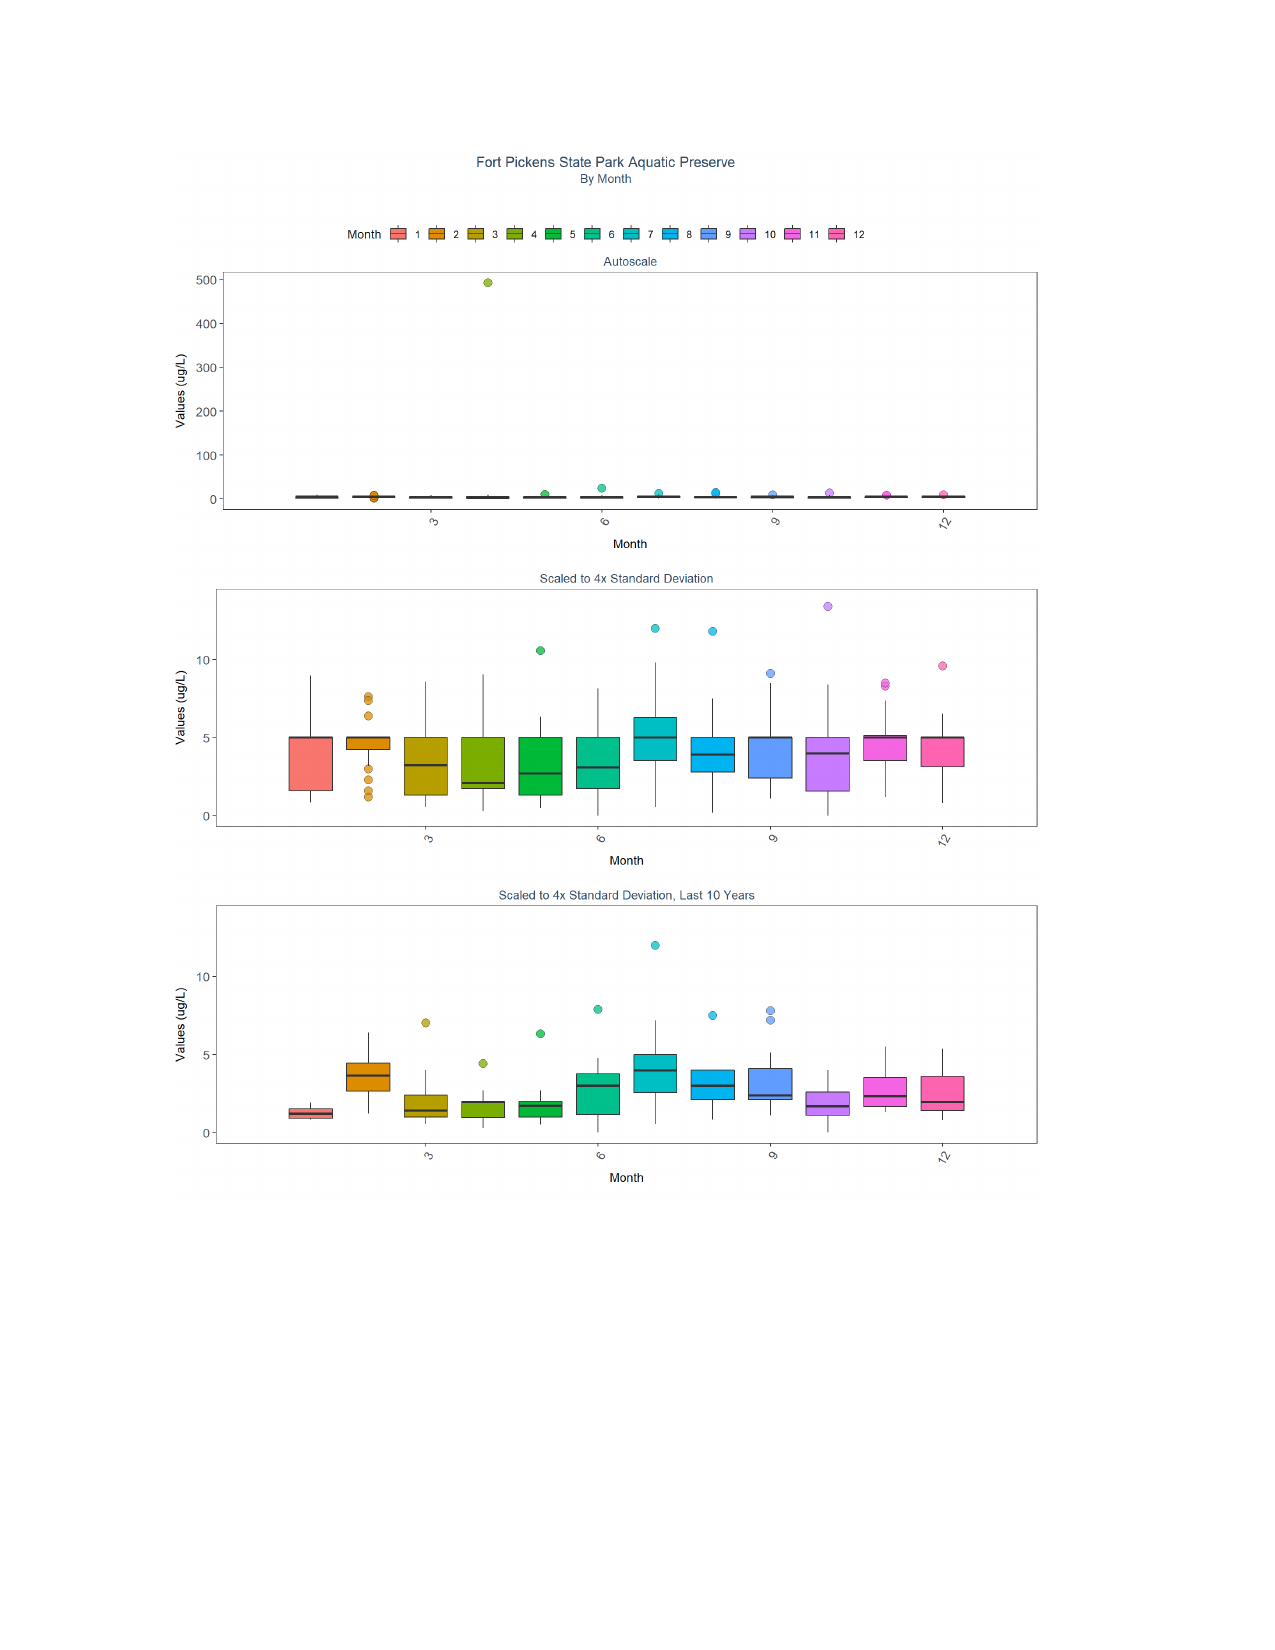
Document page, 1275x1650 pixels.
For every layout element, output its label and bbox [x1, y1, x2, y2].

picture [168, 150, 1044, 1200]
